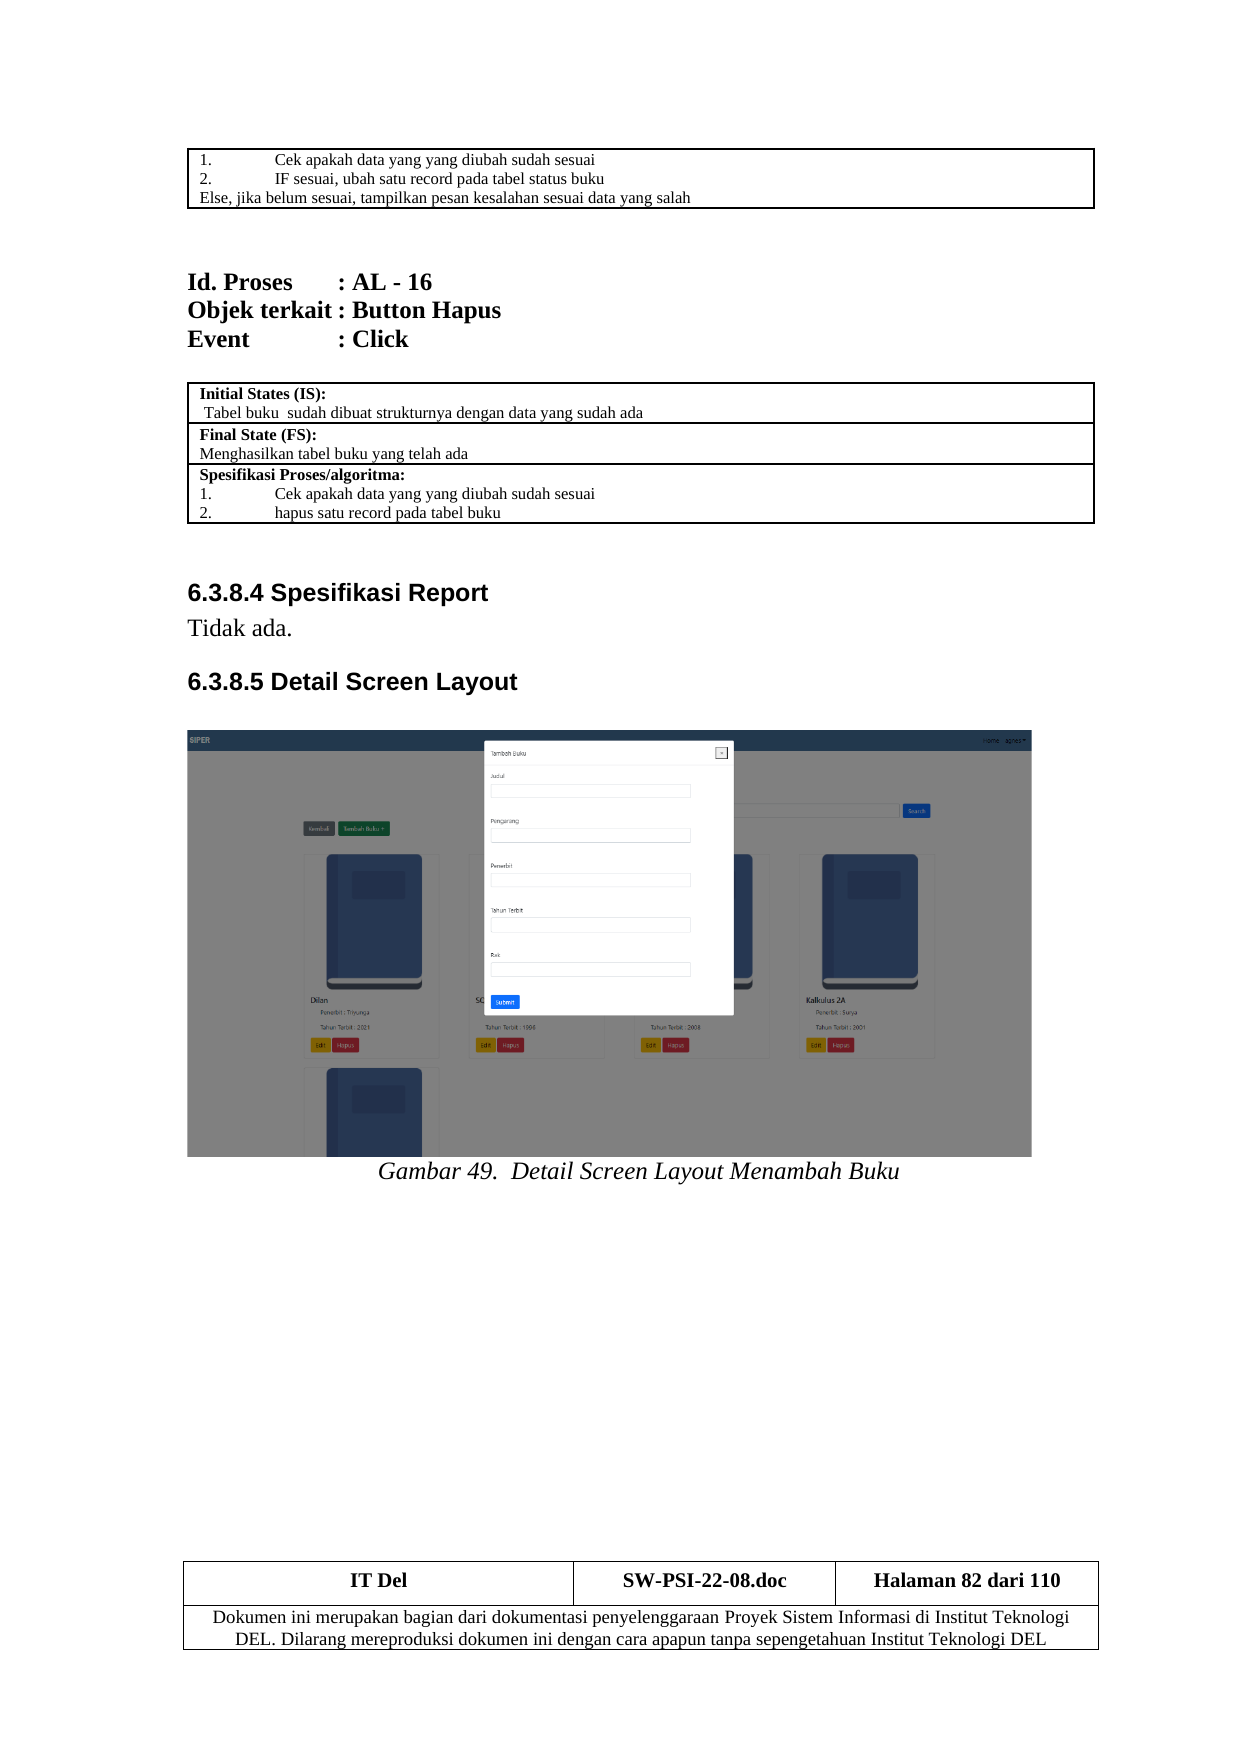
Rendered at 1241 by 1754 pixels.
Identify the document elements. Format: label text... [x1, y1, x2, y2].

picture [187, 730, 1032, 1157]
subtitle 6.3.8.4 Spesifikasi Report [187, 578, 1092, 607]
text Event : Click [187, 324, 1092, 353]
text Gambar 49. Detail Screen Layout Menambah Buku [187, 1156, 1092, 1185]
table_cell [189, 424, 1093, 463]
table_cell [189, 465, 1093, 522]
subtitle 6.3.8.5 Detail Screen Layout [187, 667, 1092, 696]
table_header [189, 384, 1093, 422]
text Tidak ada. [187, 613, 1092, 642]
text Objek terkait : Button Hapus [187, 296, 1092, 324]
text Id. Proses : AL - 16 [187, 267, 1092, 296]
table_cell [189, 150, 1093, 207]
